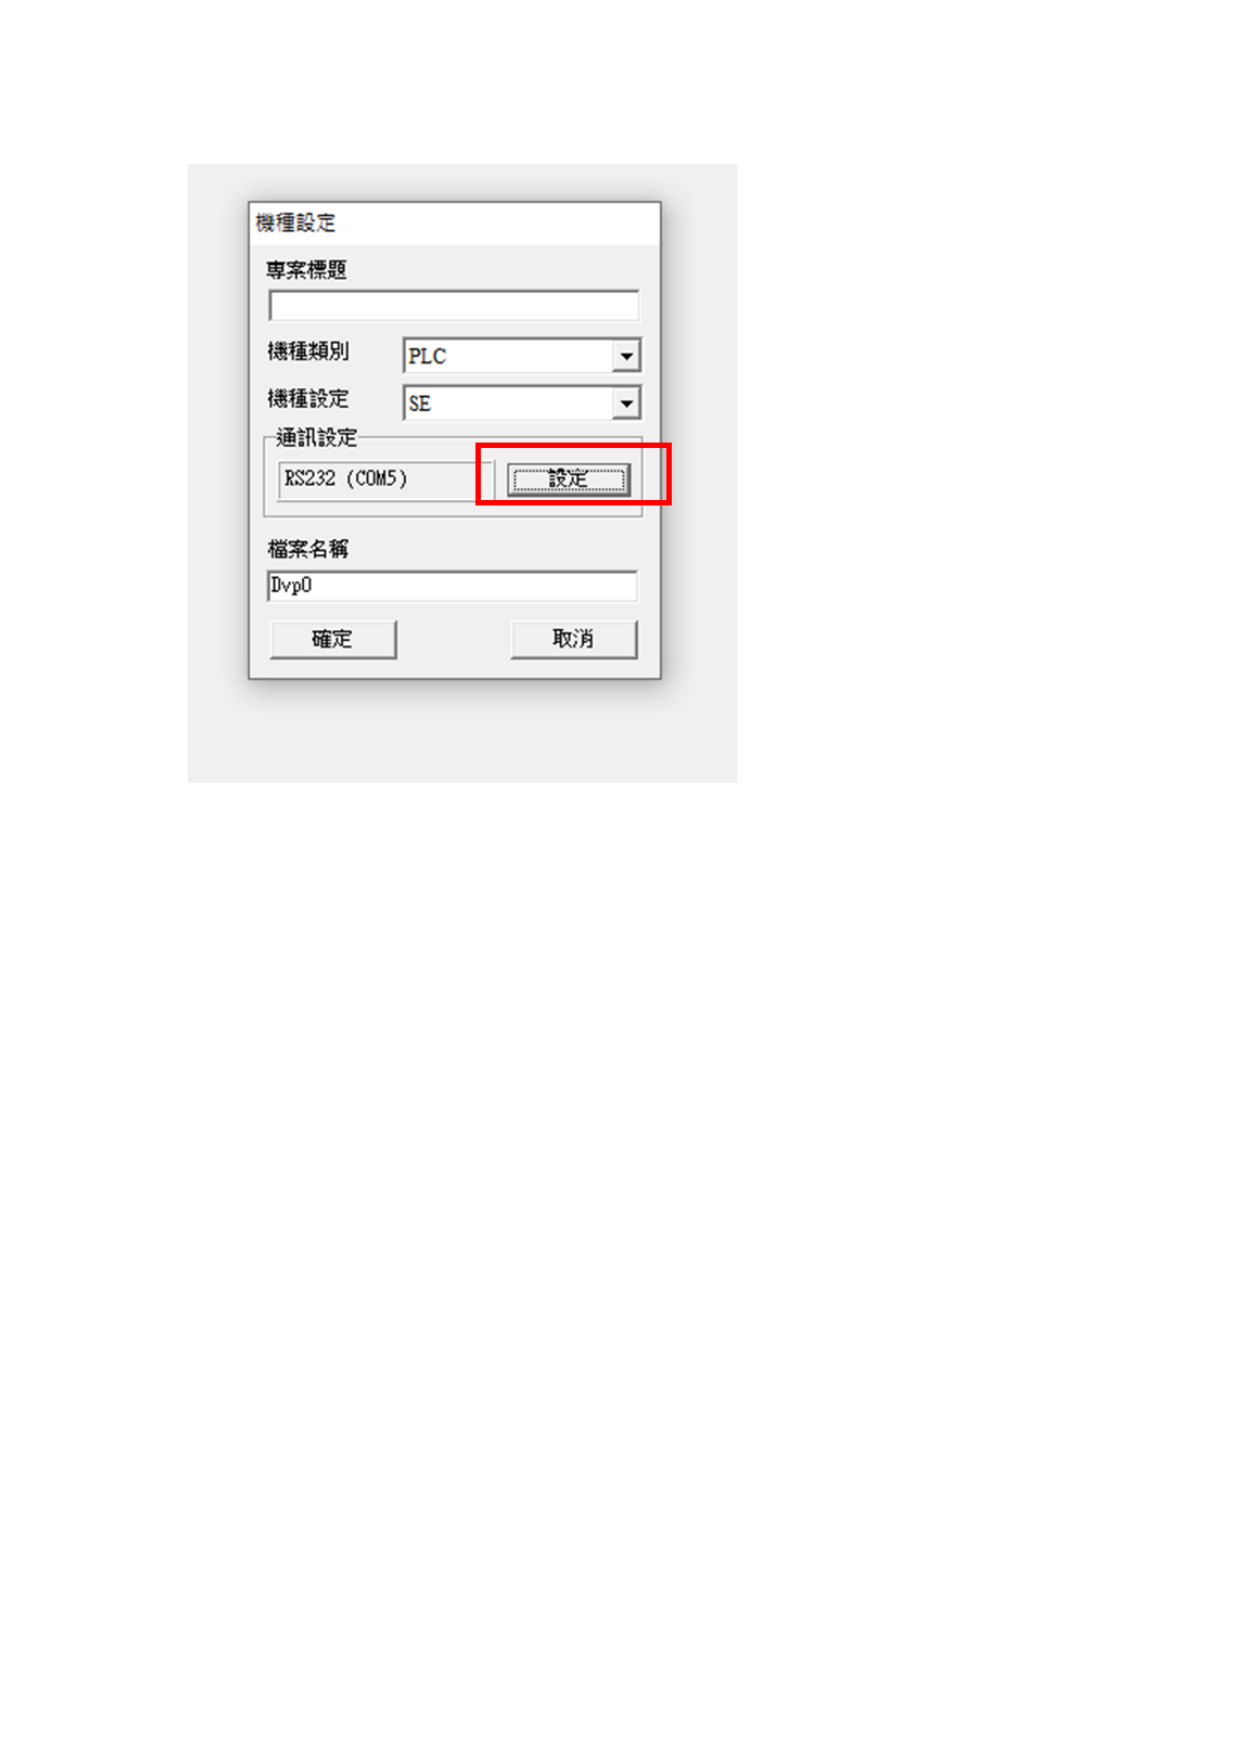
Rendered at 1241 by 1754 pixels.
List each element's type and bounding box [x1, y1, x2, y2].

picture [187, 164, 738, 783]
